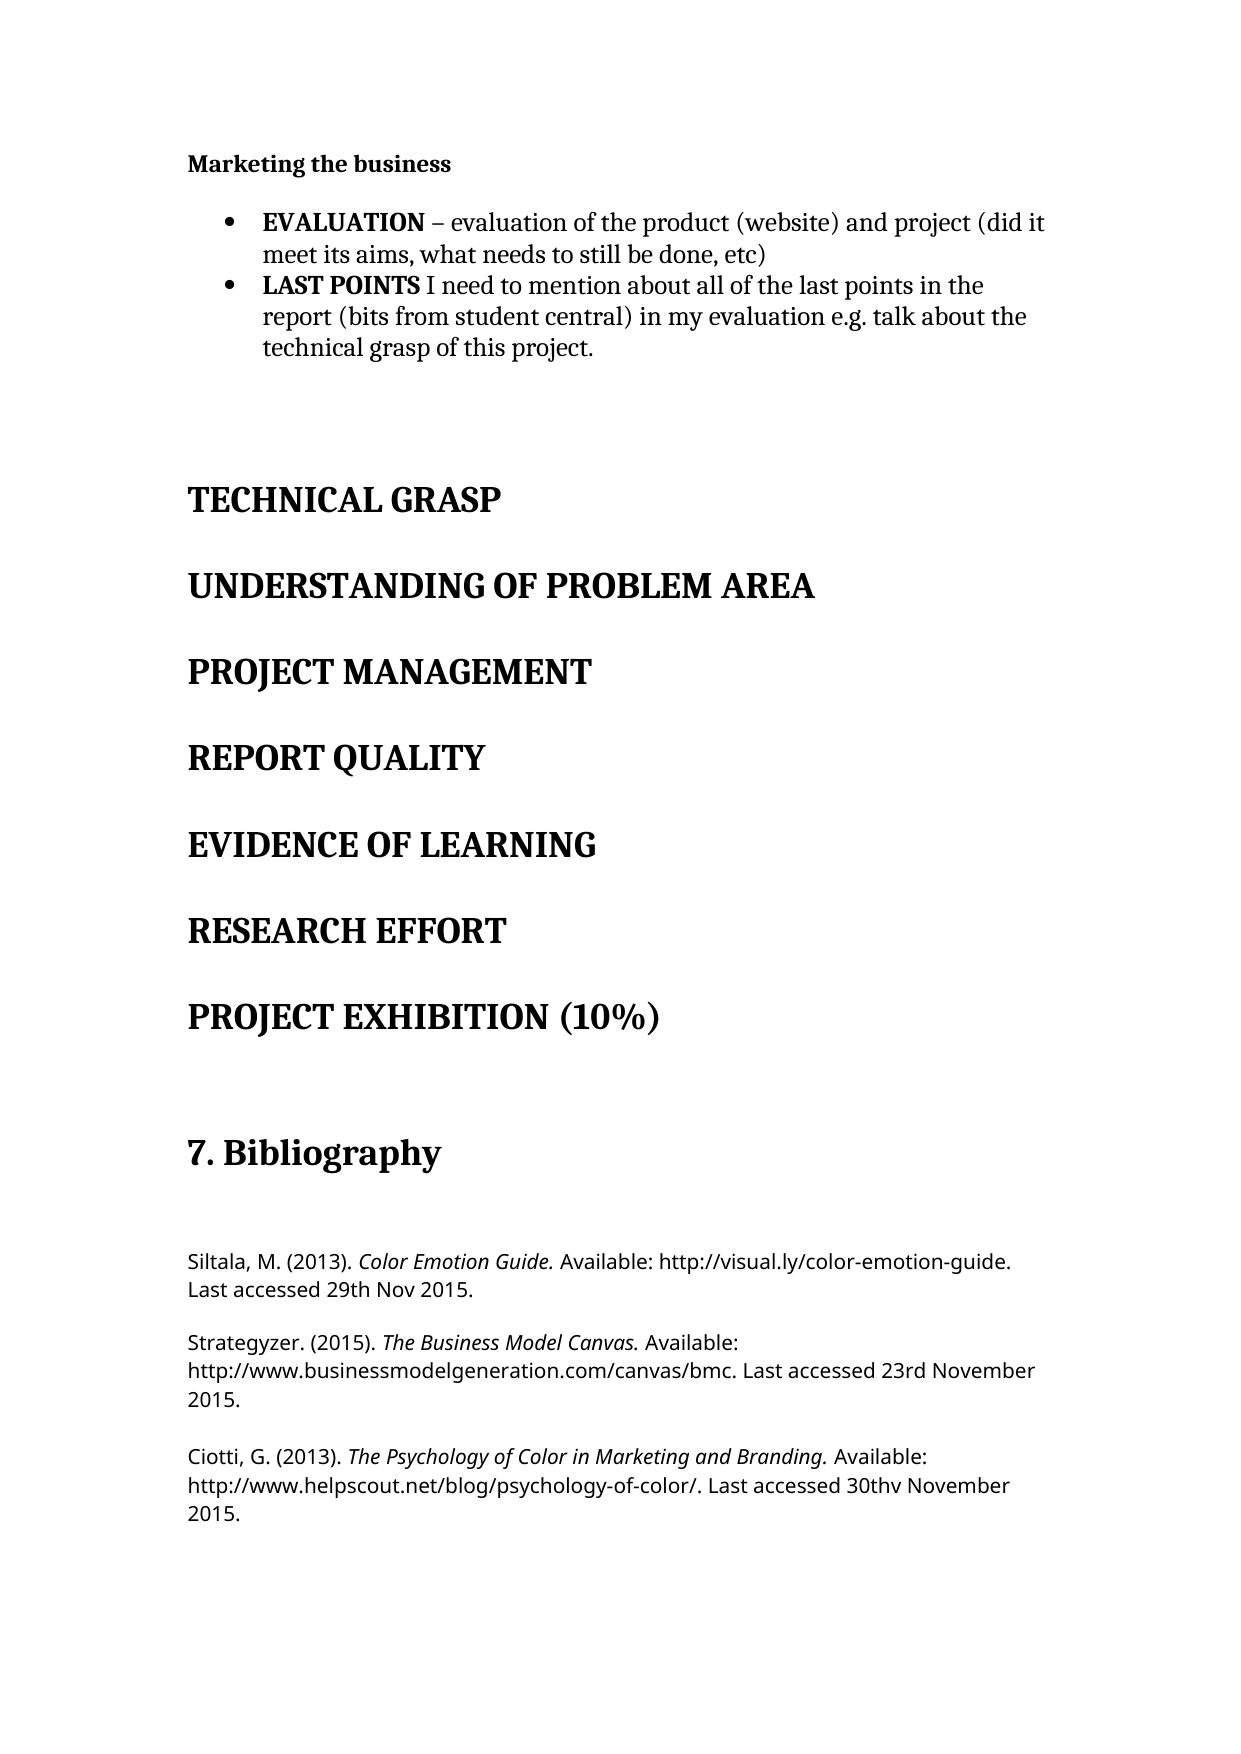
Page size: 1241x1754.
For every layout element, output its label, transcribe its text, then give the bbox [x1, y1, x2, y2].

text Siltala, M. (2013). Color Emotion Guide. Available: http://visual.ly/color-emotion-guide. Last accessed 29th Nov 2015. [187, 1247, 1053, 1304]
text Strategyzer. (2015). The Business Model Canvas. Available: http://www.businessmodelgeneration.com/canvas/bmc. Last accessed 23rd November 2015. [187, 1328, 1053, 1413]
text TECHNICAL GRASP [187, 478, 1053, 521]
text EVIDENCE OF LEARNING [187, 823, 1053, 866]
text REPORT QUALITY [187, 737, 1053, 780]
list EVALUATION – evaluation of the product (website) and project (did it meet its aims, what needs to still be done, etc) [225, 207, 1053, 270]
text Marketing the business [187, 150, 1053, 179]
text Ciotti, G. (2013). The Psychology of Color in Marketing and Branding. Available: http://www.helpscout.net/blog/psychology-of-color/. Last accessed 30thv November 2015. [187, 1442, 1053, 1528]
text RESEARCH EFFORT [187, 909, 1053, 953]
text PROJECT MANAGEMENT [187, 651, 1053, 694]
text UNDERSTANDING OF PROBLEM AREA [187, 564, 1053, 608]
list LAST POINTS I need to mention about all of the last points in the report (bits from student central) in my evaluation e.g. talk about the technical grasp of this project. [225, 270, 1053, 363]
text PROJECT EXHIBITION (10%) [187, 996, 1053, 1039]
subtitle 7. Bibliography [187, 1132, 1053, 1175]
